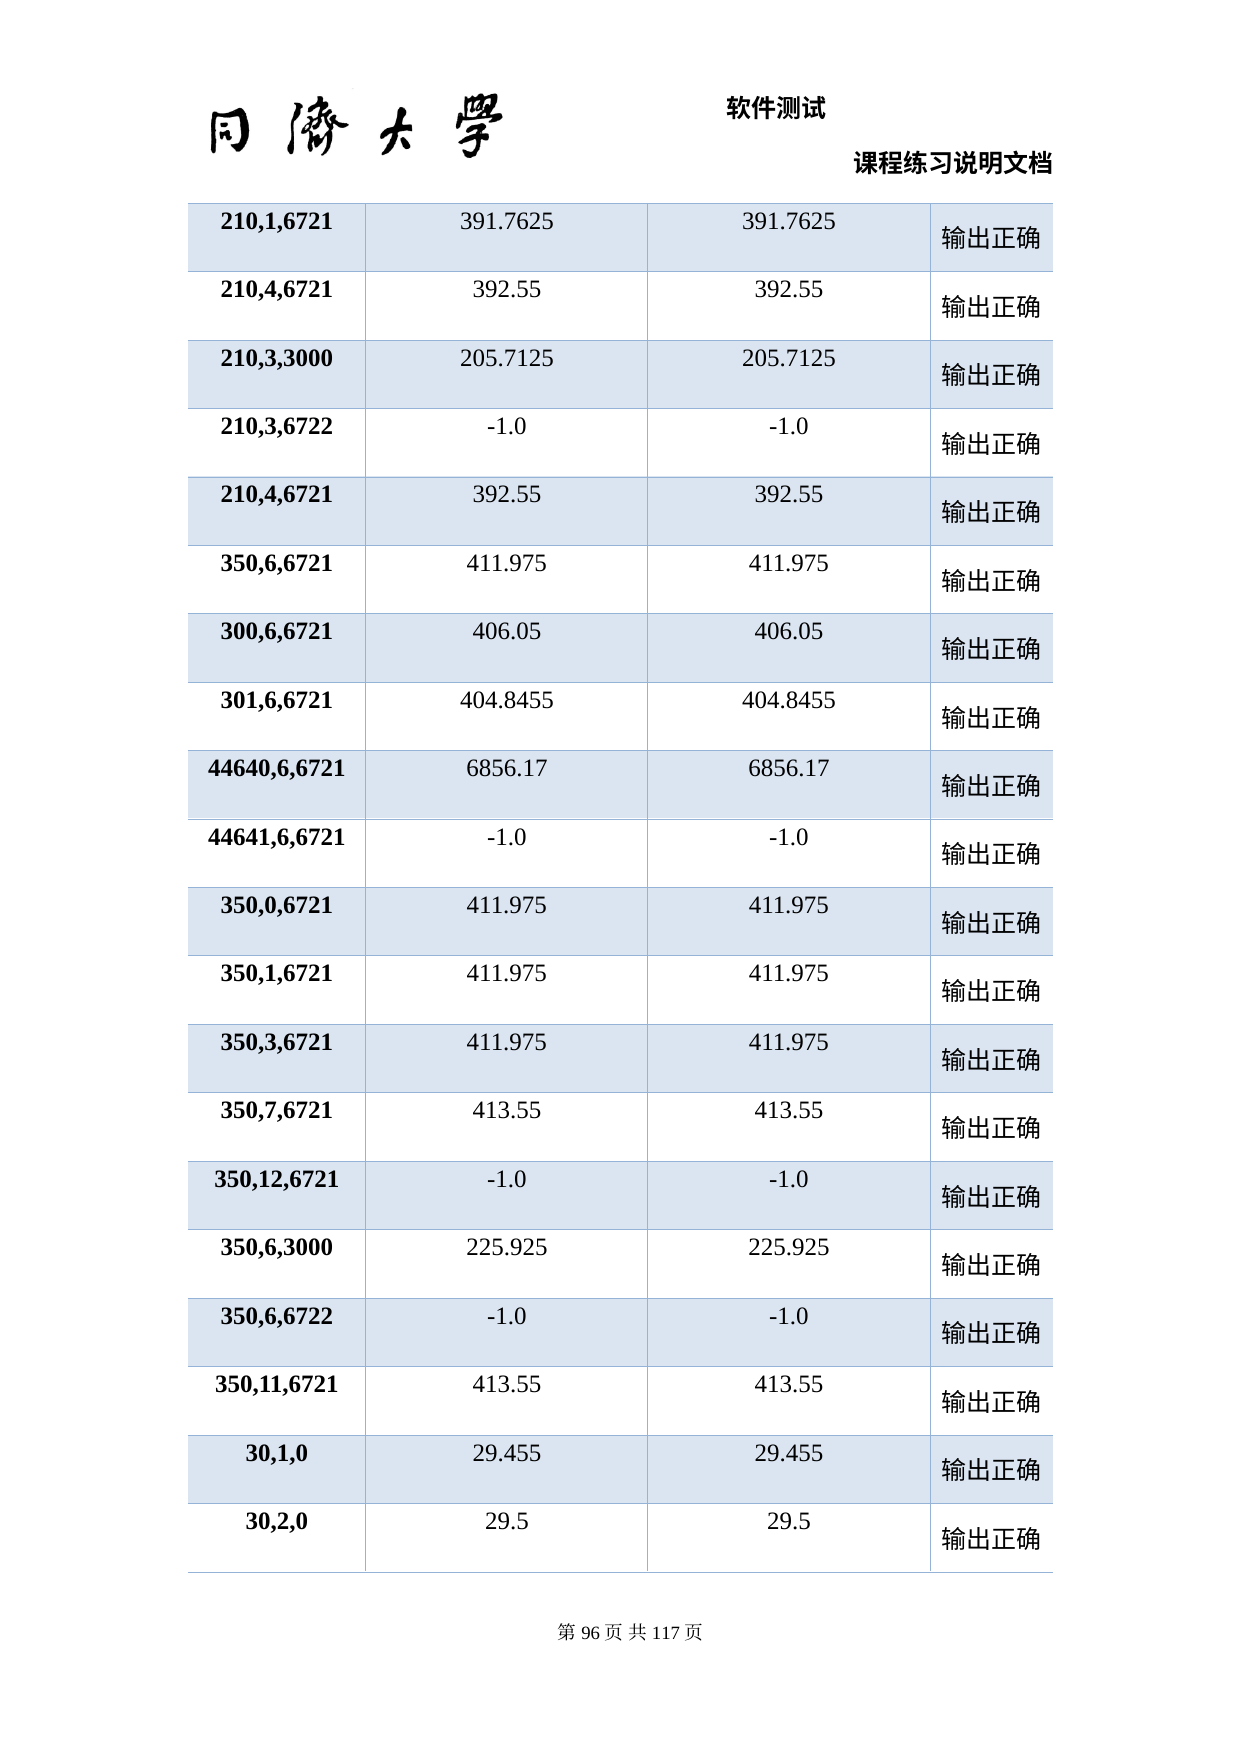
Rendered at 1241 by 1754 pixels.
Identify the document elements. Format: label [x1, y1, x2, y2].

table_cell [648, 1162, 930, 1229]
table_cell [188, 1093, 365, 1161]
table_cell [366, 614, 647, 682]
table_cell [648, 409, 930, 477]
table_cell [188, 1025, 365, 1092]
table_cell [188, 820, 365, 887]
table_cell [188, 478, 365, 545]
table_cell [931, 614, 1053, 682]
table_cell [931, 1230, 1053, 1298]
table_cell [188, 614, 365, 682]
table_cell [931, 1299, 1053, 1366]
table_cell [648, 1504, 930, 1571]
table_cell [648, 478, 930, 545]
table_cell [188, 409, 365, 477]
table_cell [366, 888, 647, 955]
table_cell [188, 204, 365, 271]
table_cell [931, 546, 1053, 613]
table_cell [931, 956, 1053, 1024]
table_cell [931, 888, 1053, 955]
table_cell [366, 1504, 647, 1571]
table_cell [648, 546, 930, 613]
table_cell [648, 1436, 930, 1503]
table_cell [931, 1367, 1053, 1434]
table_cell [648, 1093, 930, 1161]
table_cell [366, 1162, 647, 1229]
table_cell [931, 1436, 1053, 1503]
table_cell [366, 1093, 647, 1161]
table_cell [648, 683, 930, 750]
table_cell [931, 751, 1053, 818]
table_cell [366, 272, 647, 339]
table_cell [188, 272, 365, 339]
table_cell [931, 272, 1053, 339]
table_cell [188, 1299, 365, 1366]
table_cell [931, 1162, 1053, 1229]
picture [188, 86, 520, 165]
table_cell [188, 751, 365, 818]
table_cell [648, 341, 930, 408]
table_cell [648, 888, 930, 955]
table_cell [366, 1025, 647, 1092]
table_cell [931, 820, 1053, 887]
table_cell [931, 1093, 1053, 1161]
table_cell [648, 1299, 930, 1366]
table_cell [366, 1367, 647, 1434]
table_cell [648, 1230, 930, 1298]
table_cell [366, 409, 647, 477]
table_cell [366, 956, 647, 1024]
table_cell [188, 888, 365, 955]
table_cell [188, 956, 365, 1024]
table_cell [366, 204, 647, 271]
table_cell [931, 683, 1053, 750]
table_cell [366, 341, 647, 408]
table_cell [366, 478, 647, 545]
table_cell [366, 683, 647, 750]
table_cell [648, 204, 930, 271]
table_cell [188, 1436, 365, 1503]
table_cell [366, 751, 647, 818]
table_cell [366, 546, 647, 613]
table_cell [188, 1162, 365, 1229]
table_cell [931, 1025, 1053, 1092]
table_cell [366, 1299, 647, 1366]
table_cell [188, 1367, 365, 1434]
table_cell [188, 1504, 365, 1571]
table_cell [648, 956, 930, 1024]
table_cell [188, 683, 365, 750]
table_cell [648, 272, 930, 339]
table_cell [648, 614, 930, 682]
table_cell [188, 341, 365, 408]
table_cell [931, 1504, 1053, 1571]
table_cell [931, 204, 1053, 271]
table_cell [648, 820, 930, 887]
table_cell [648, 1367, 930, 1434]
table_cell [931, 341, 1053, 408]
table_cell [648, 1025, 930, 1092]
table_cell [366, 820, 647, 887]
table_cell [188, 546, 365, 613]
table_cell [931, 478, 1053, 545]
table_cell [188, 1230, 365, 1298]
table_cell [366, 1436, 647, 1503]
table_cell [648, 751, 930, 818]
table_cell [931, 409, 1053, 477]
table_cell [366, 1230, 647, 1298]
